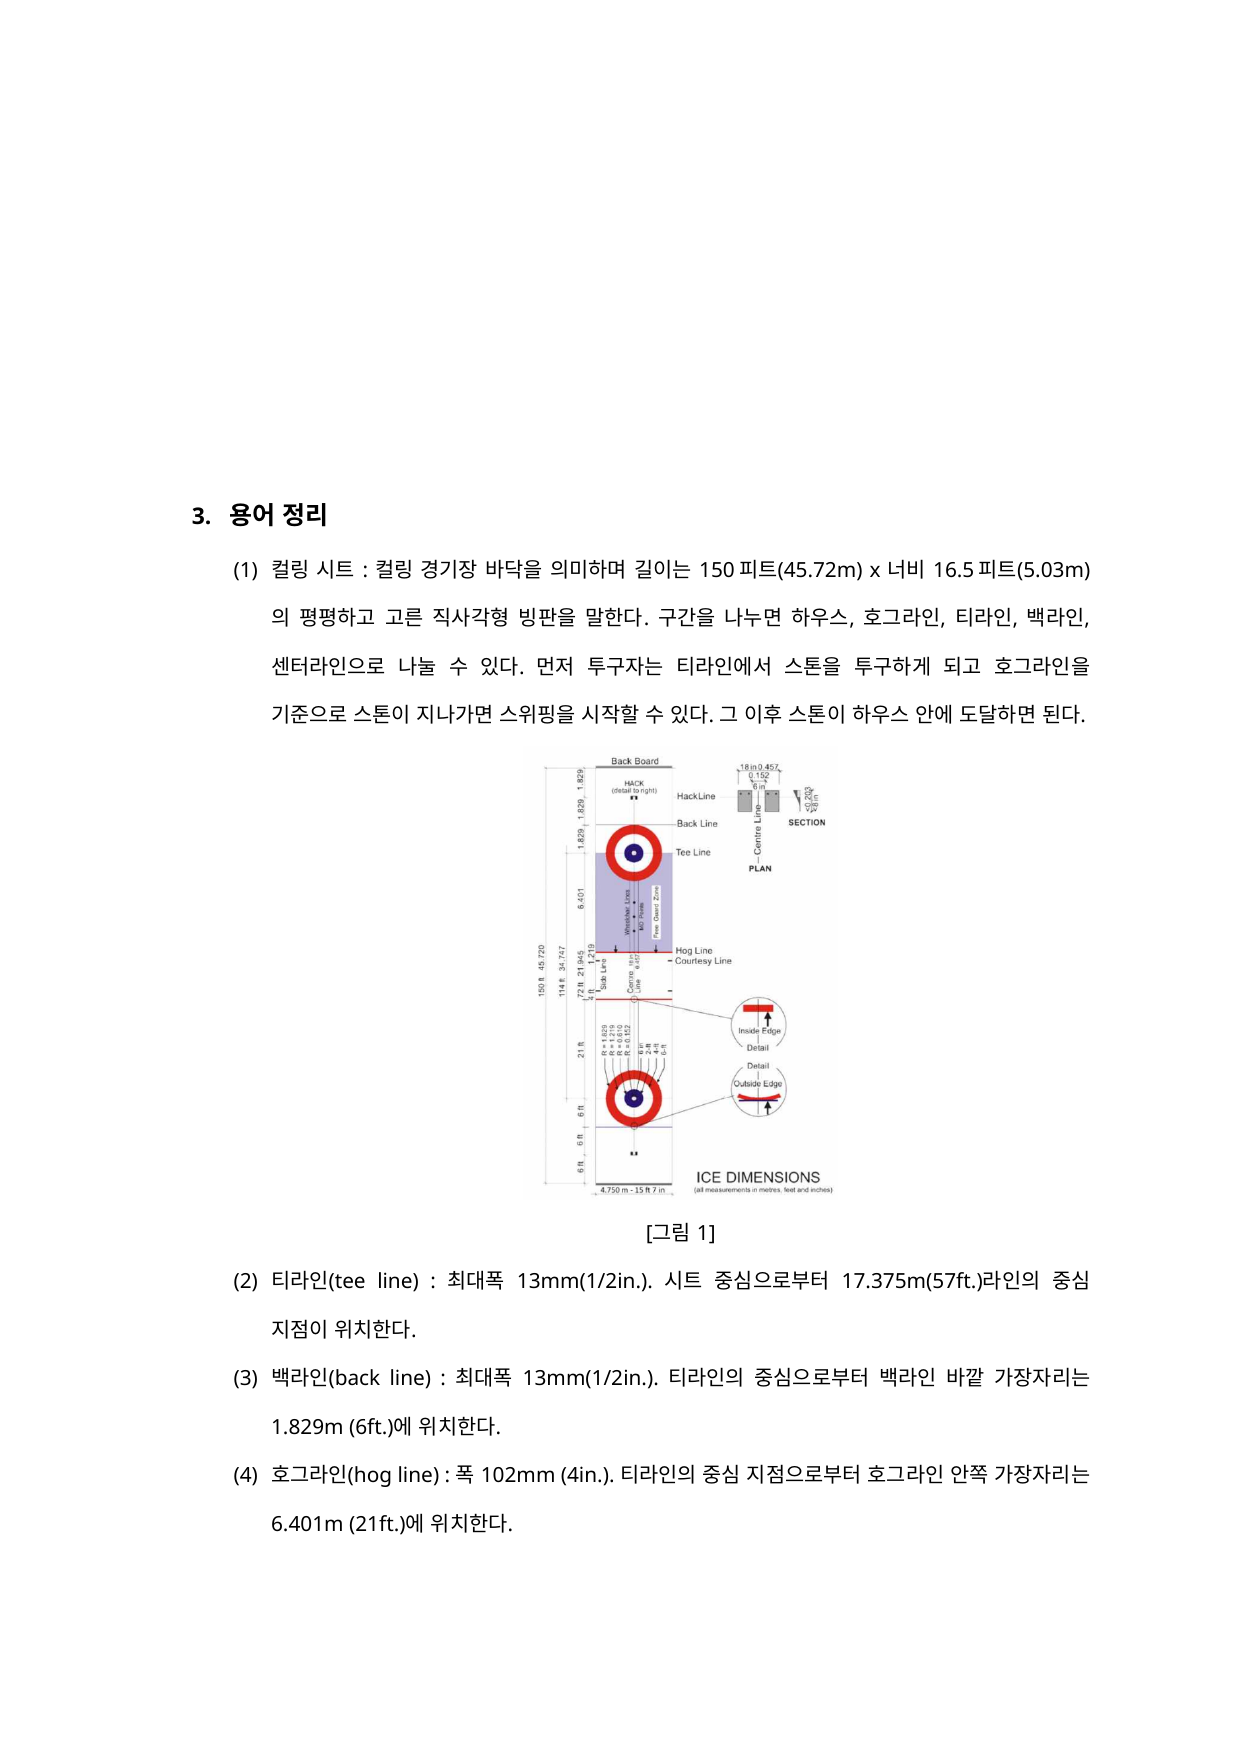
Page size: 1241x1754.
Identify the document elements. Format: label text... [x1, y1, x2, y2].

list 컬링 시트 : 컬링 경기장 바닥을 의미하며 길이는 150피트(45.72m) x 너비 16.5피트(5.03m)의 평평하고 고른 직사각형 빙판을 말한다. 구간을 나누면 하우스, 호그라인, 티라인, 백라인, 센터라인으로 나눌 수 있다. 먼저 투구자는 티라인에서 스톤을 투구하게 되고 호그라인을 기준으로 스톤이 지나가면 스위핑을 시작할 수 있다. 그 이후 스톤이 하우스 안에 도달하면 된다. [233, 553, 1090, 729]
list 티라인(tee line) : 최대폭 13mm(1/2in.). 시트 중심으로부터 17.375m(57ft.)라인의 중심 지점이 위치한다. [233, 1264, 1090, 1343]
list 백라인(back line) : 최대폭 13mm(1/2in.). 티라인의 중심으로부터 백라인 바깥 가장자리는 1.829m (6ft.)에 위치한다. [233, 1361, 1090, 1440]
list 호그라인(hog line) : 폭 102mm (4in.). 티라인의 중심 지점으로부터 호그라인 안쪽 가장자리는 6.401m (21ft.)에 위치한다. [233, 1458, 1090, 1537]
picture [522, 746, 839, 1200]
list 용어 정리 [192, 495, 1090, 531]
text [그림 1] [271, 1216, 1090, 1246]
